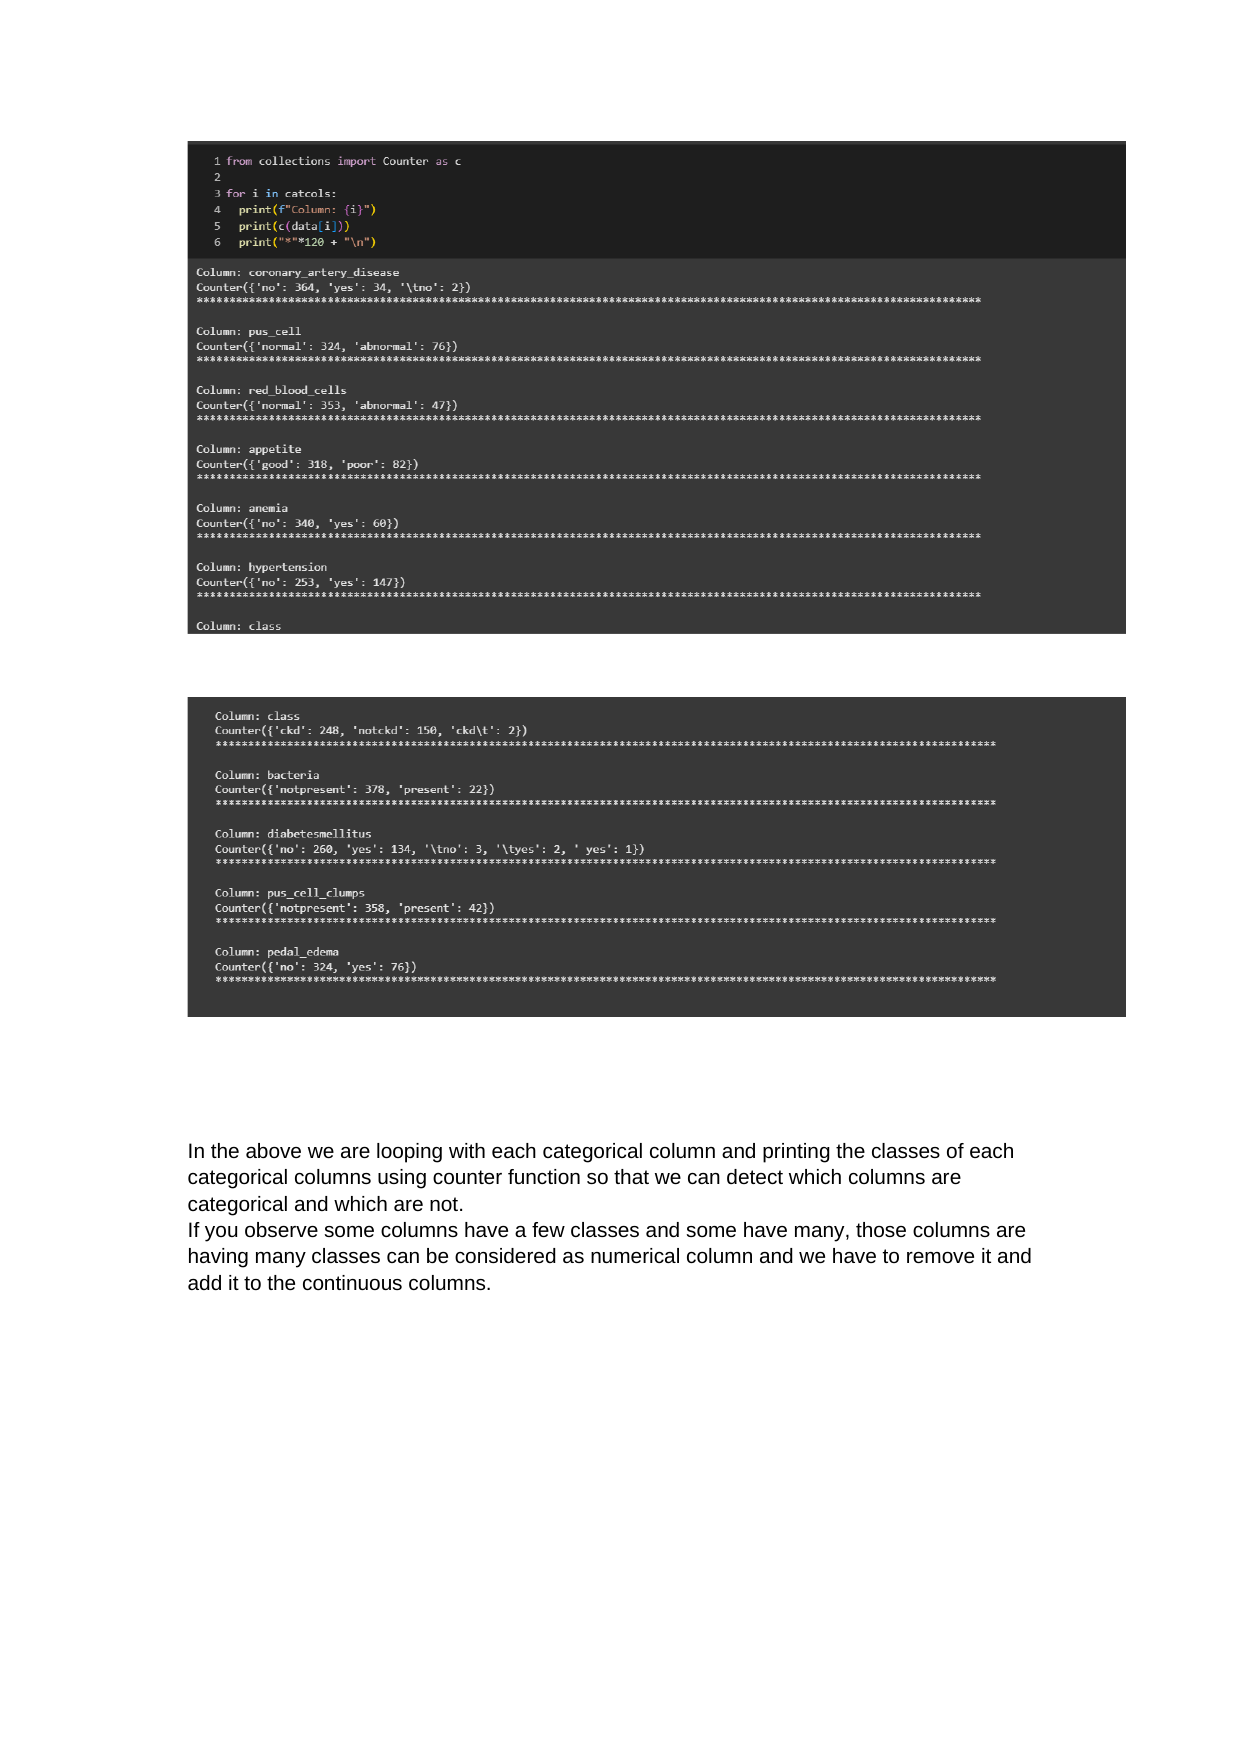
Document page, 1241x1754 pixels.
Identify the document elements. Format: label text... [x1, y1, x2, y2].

picture [187, 141, 1126, 634]
text In the above we are looping with each categorical column and printing the classes of each categorical columns using counter function so that we can detect which columns are categorical and which are not. [187, 1139, 1022, 1215]
text If you observe some columns have a few classes and some have many, those columns are having many classes can be considered as numerical column and we have to remove it and add it to the continuous columns. [187, 1218, 1042, 1294]
picture [187, 697, 1126, 1017]
